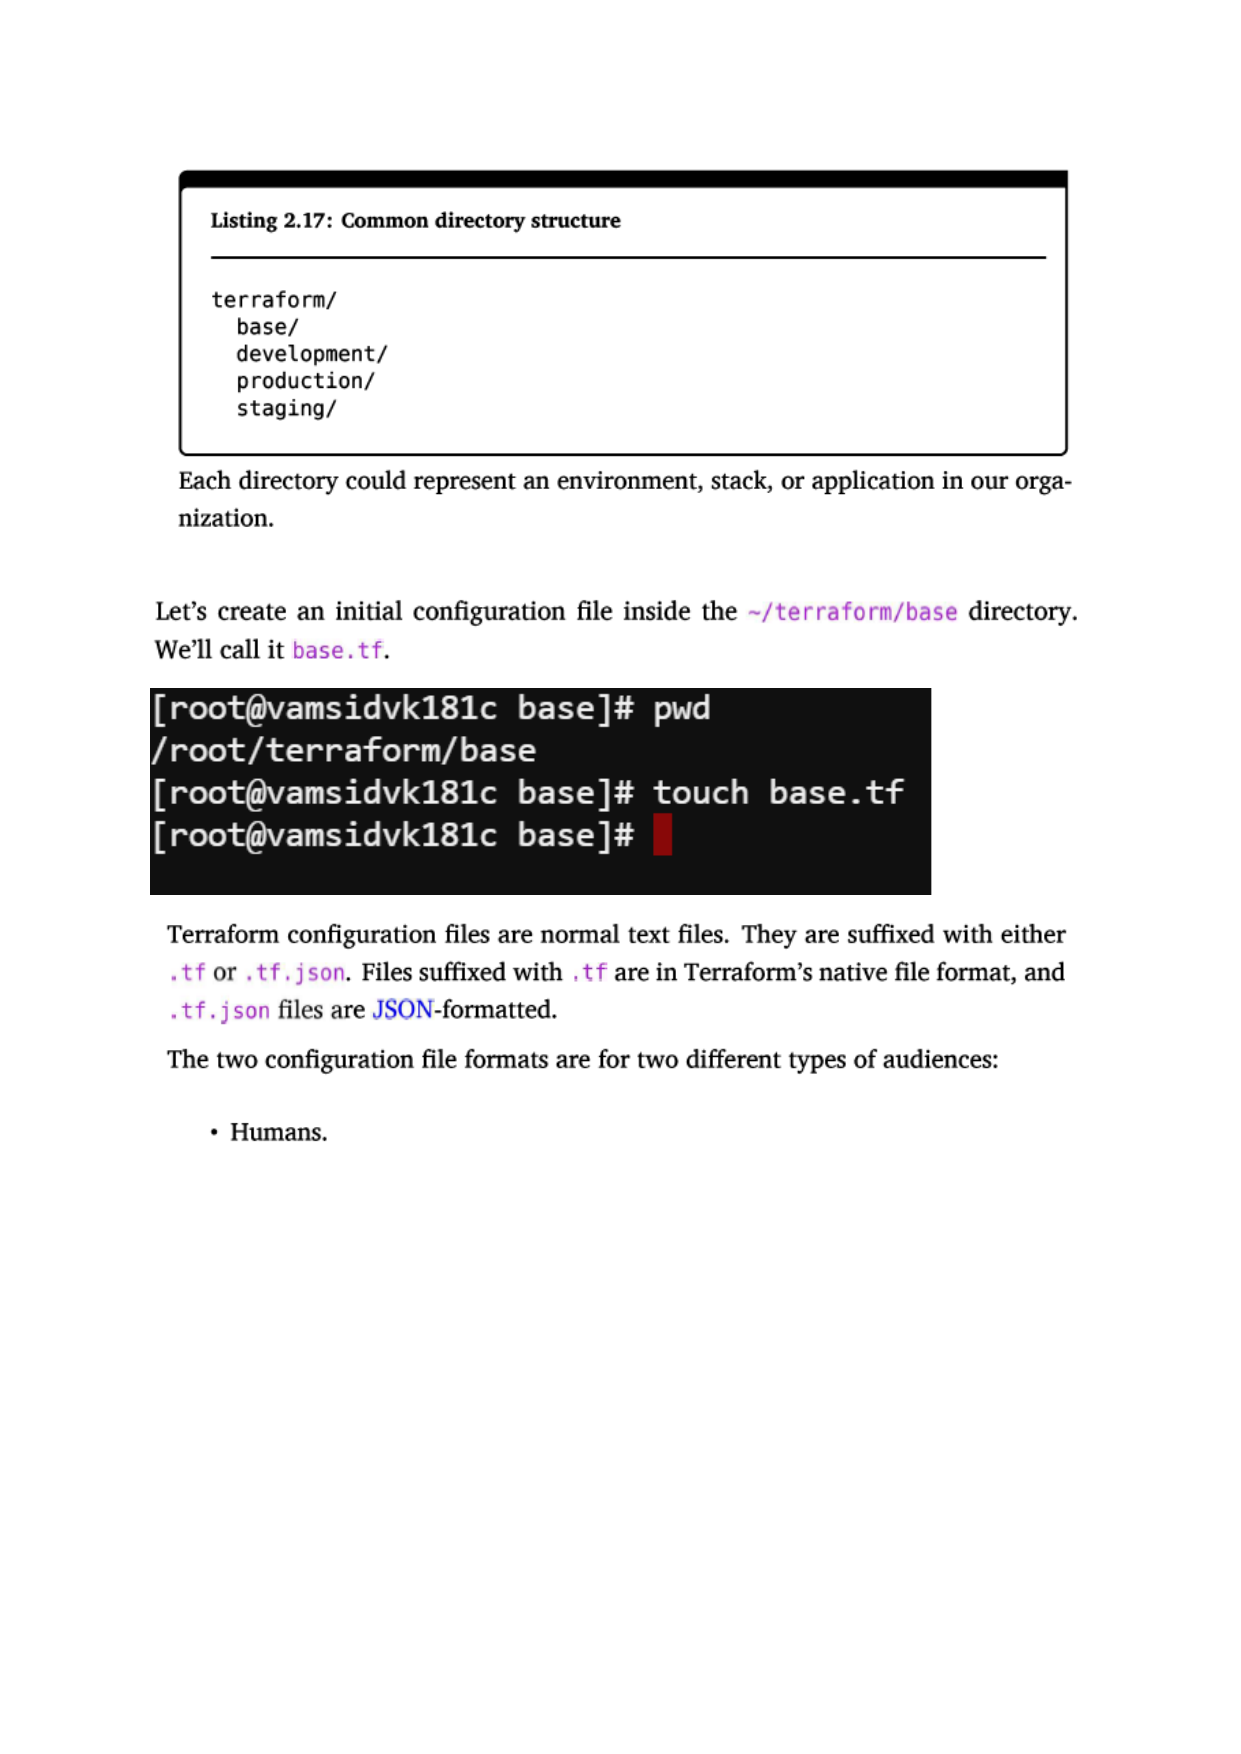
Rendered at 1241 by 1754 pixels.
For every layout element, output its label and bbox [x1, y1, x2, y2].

picture [150, 913, 1091, 1159]
picture [150, 150, 1091, 561]
picture [150, 580, 1091, 670]
picture [150, 688, 932, 895]
